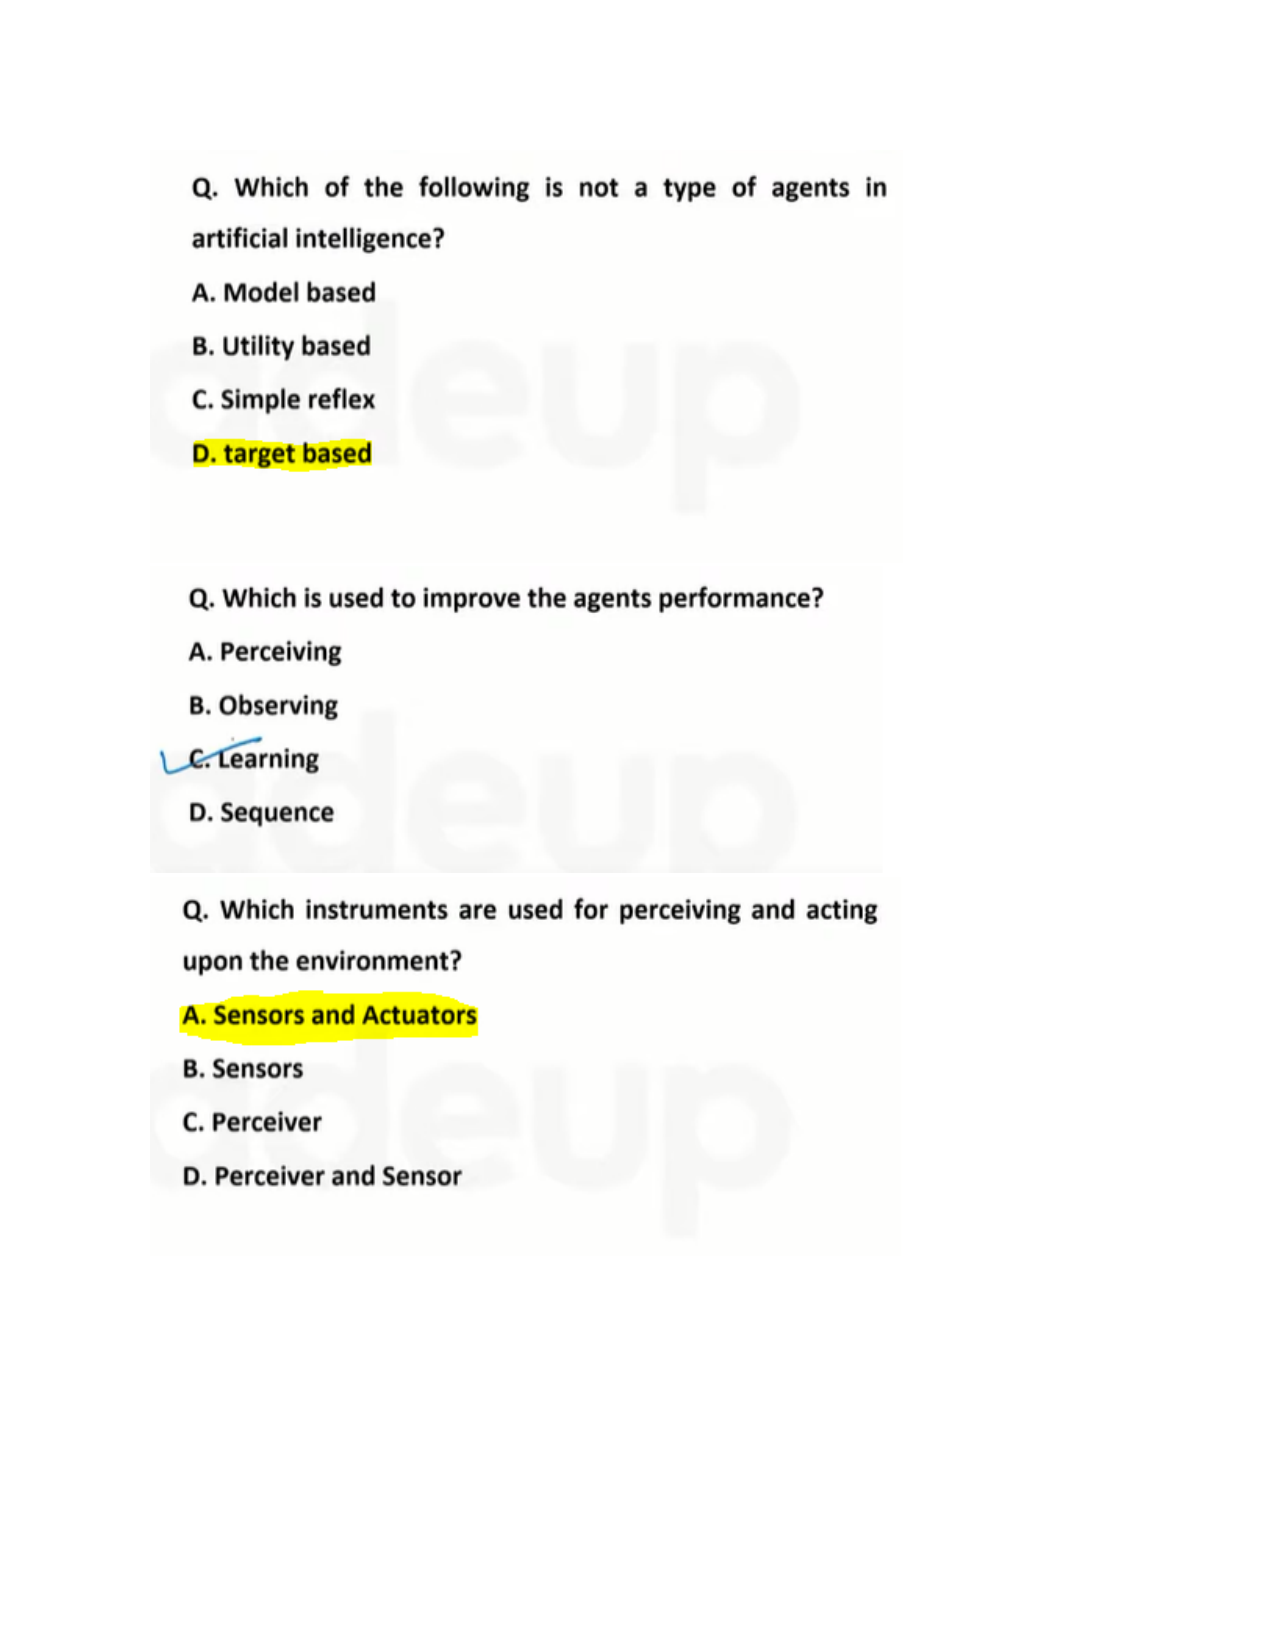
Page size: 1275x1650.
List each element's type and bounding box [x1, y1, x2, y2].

picture [150, 877, 902, 1256]
picture [150, 150, 904, 563]
picture [150, 566, 883, 873]
